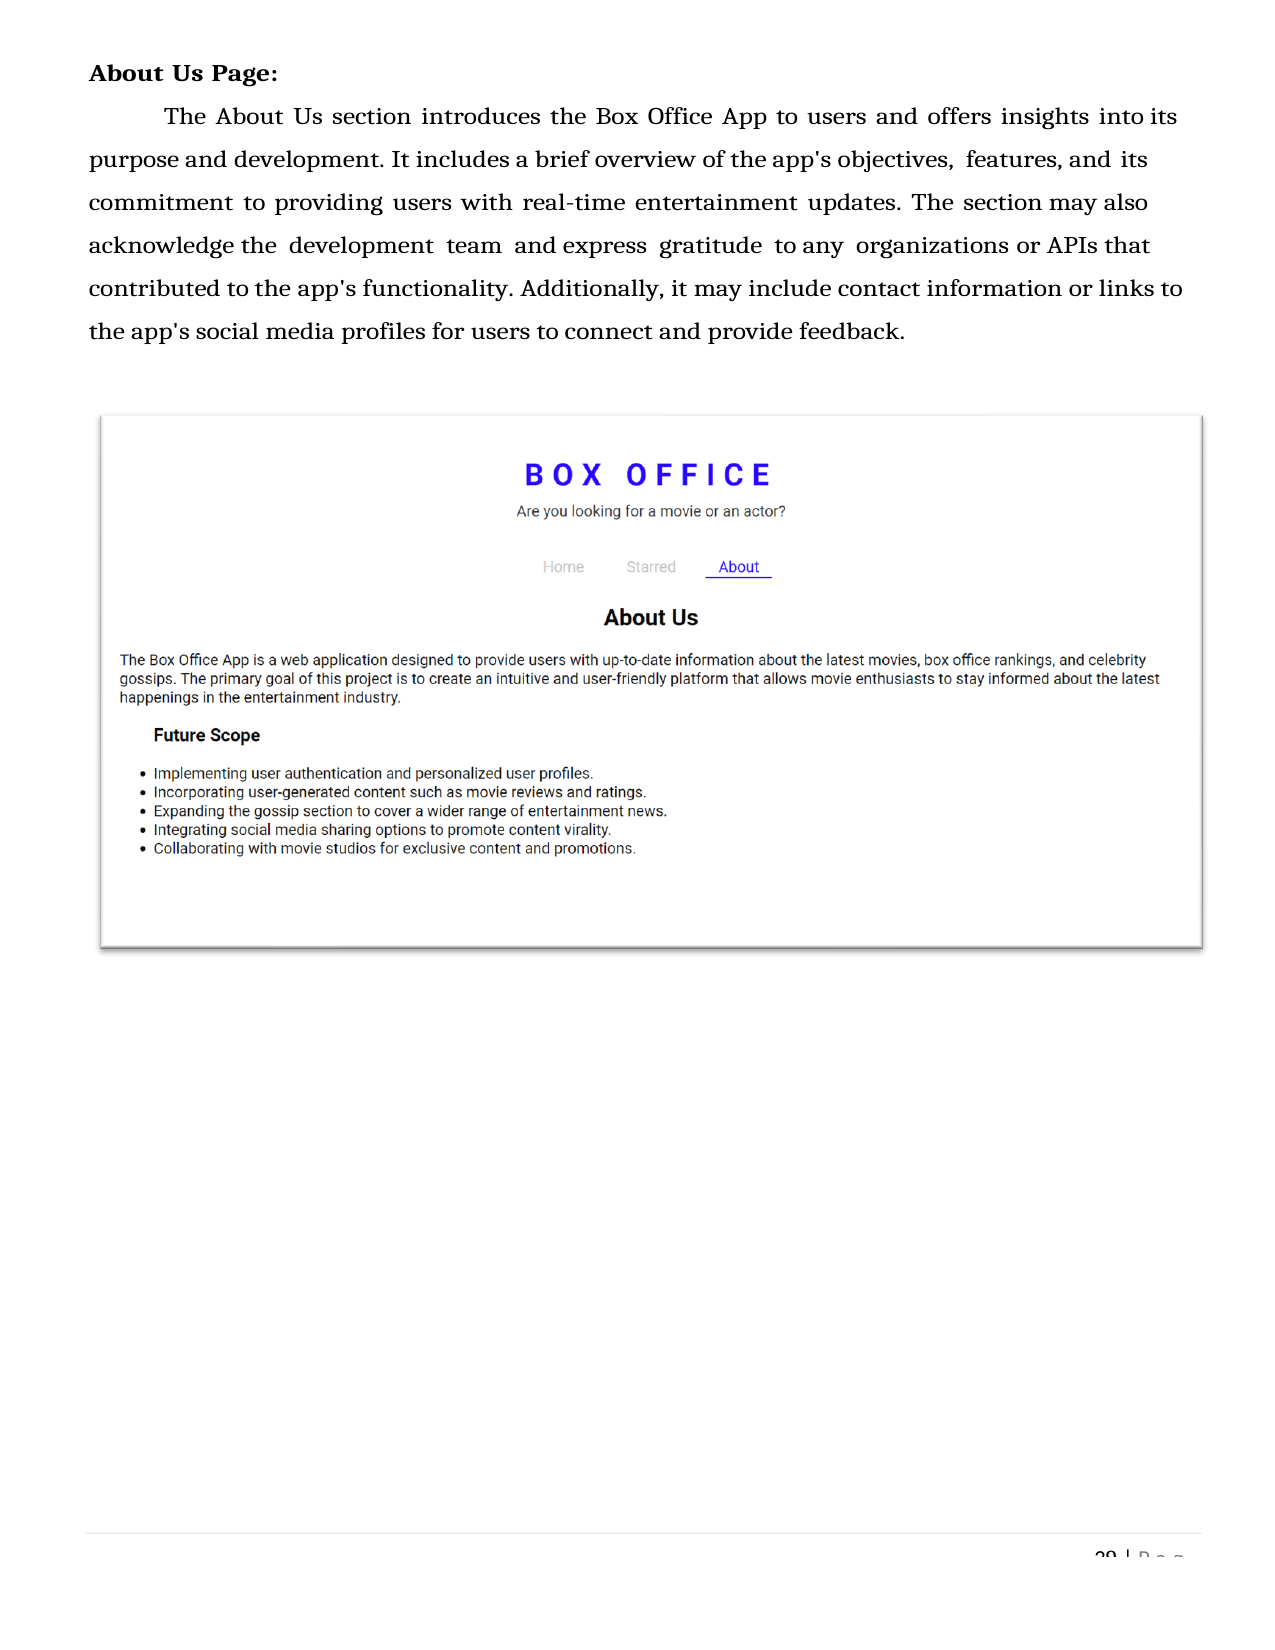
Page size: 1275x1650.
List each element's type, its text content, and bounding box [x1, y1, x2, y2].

picture [93, 411, 1209, 958]
subtitle About Us Page: [88, 60, 1242, 87]
text The About Us section introduces the Box Office App to users and offers insights into its purpose and development. It includes a brief overview of the app's objectives, features, and its commitment to providing users with real-time entertainment updates. The section may also acknowledge the development team and express gratitude to any organizations or APIs that contributed to the app's functionality. Additionally, it may include contact information or links to the app's social media profiles for users to connect and provide feedback. [88, 103, 1192, 346]
